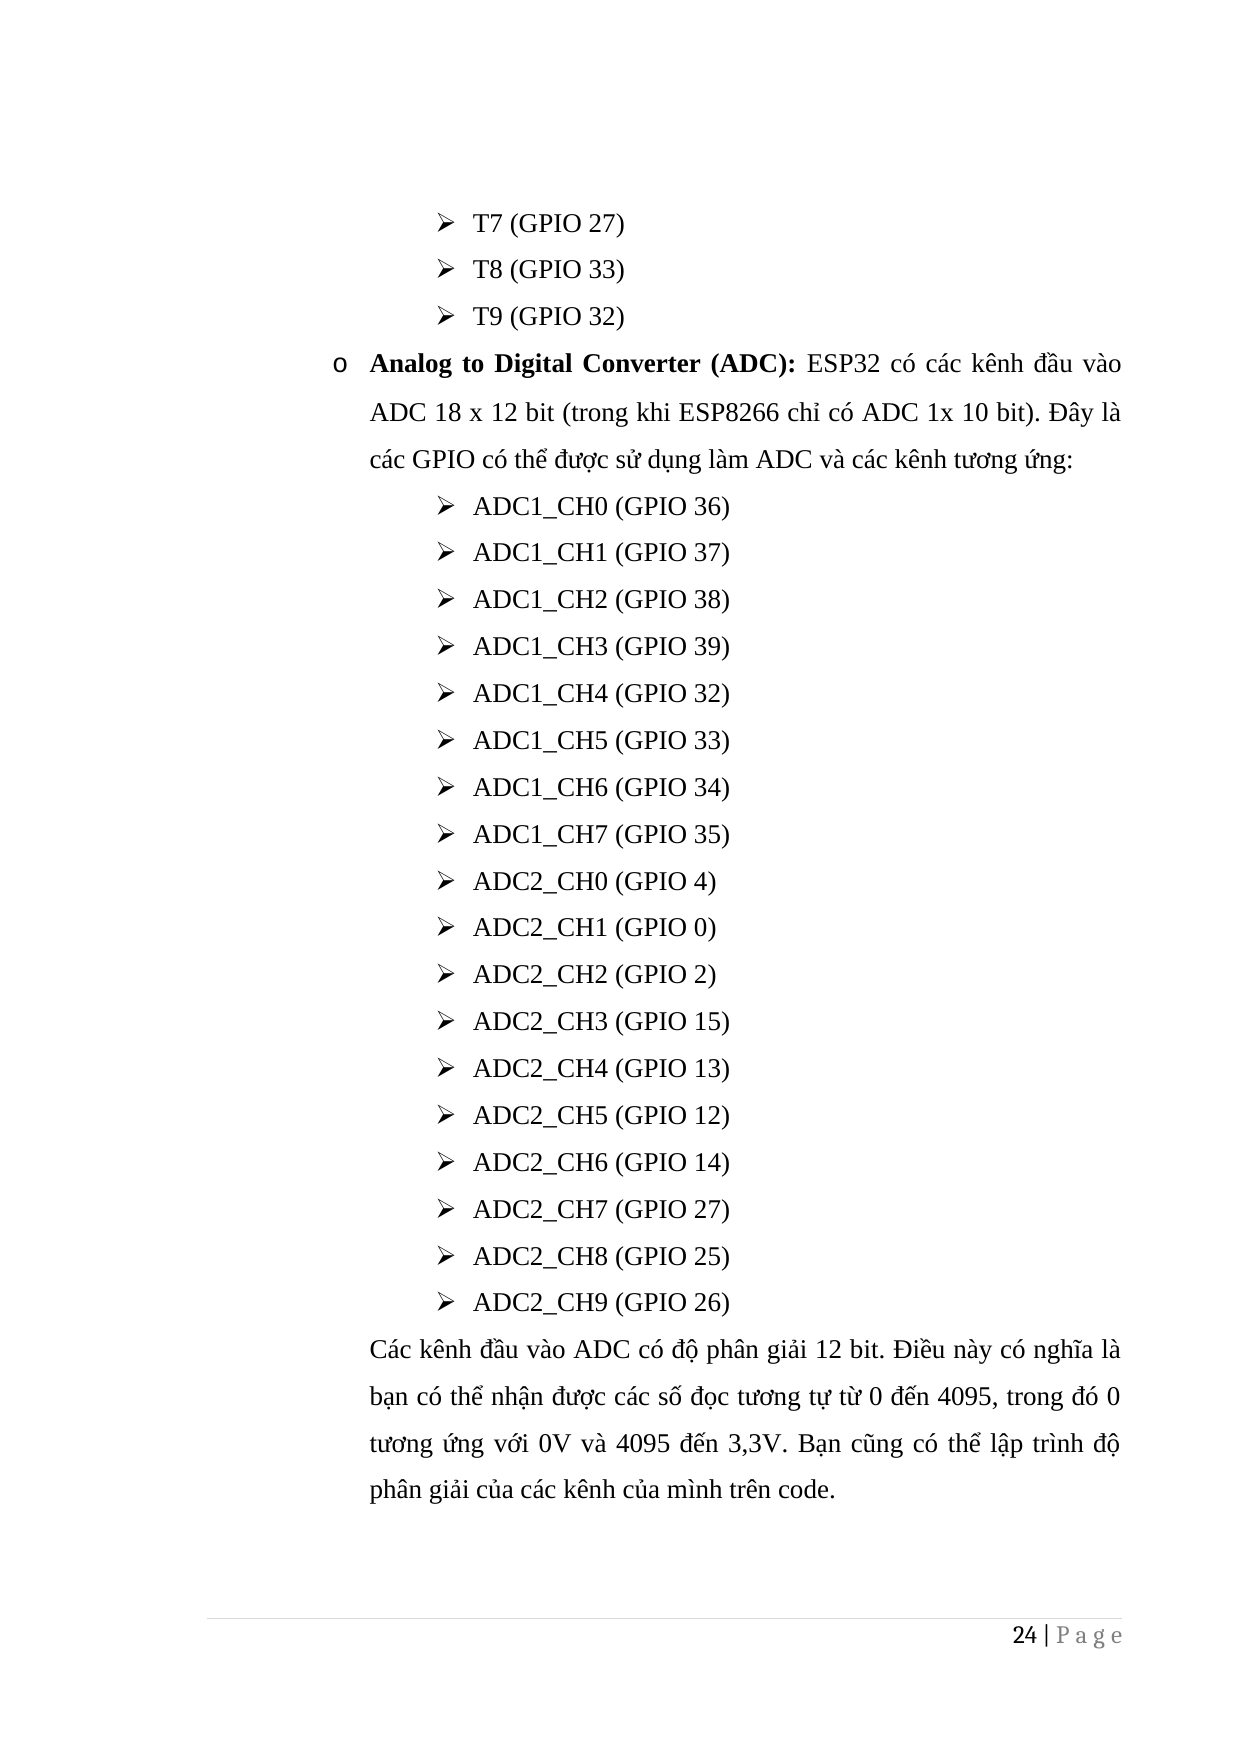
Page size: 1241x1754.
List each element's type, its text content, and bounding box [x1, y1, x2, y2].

list ADC1_CH5 (GPIO 33) [435, 724, 1122, 755]
list ADC1_CH7 (GPIO 35) [435, 818, 1122, 849]
list ADC1_CH4 (GPIO 32) [435, 677, 1122, 708]
list ADC2_CH0 (GPIO 4) [435, 865, 1122, 896]
list ADC2_CH1 (GPIO 0) [435, 912, 1122, 943]
list ADC2_CH8 (GPIO 25) [435, 1240, 1122, 1271]
list ADC2_CH6 (GPIO 14) [435, 1146, 1122, 1177]
list ADC2_CH2 (GPIO 2) [435, 958, 1122, 990]
list ADC2_CH5 (GPIO 12) [435, 1099, 1122, 1130]
list ADC2_CH3 (GPIO 15) [435, 1005, 1122, 1037]
list ADC2_CH9 (GPIO 26) [435, 1287, 1122, 1318]
list T7 (GPIO 27) [435, 207, 1122, 238]
list ADC1_CH1 (GPIO 37) [435, 537, 1122, 568]
list T8 (GPIO 33) [435, 254, 1122, 285]
list T9 (GPIO 32) [435, 301, 1122, 332]
list ADC1_CH0 (GPIO 36) [435, 490, 1122, 521]
list ADC1_CH6 (GPIO 34) [435, 771, 1122, 802]
list ADC2_CH4 (GPIO 13) [435, 1052, 1122, 1083]
list ADC2_CH7 (GPIO 27) [435, 1193, 1122, 1224]
list Các kênh đầu vào ADC có độ phân giải 12 bit. Điều này có nghĩa là bạn có thể nhận được các số đọc tương tự từ 0 đến 4095, trong đó 0 tương ứng với 0V và 4095 đến 3,3V. Bạn cũng có thể lập trình độ phân giải của các kênh của mình trên code. [369, 1333, 1122, 1504]
list ADC1_CH3 (GPIO 39) [435, 630, 1122, 662]
list Analog to Digital Converter (ADC): ESP32 có các kênh đầu vào ADC 18 x 12 bit (trong khi ESP8266 chỉ có ADC 1x 10 bit). Đây là các GPIO có thể được sử dụng làm ADC và các kênh tương ứng: [332, 347, 1122, 474]
list ADC1_CH2 (GPIO 38) [435, 583, 1122, 615]
